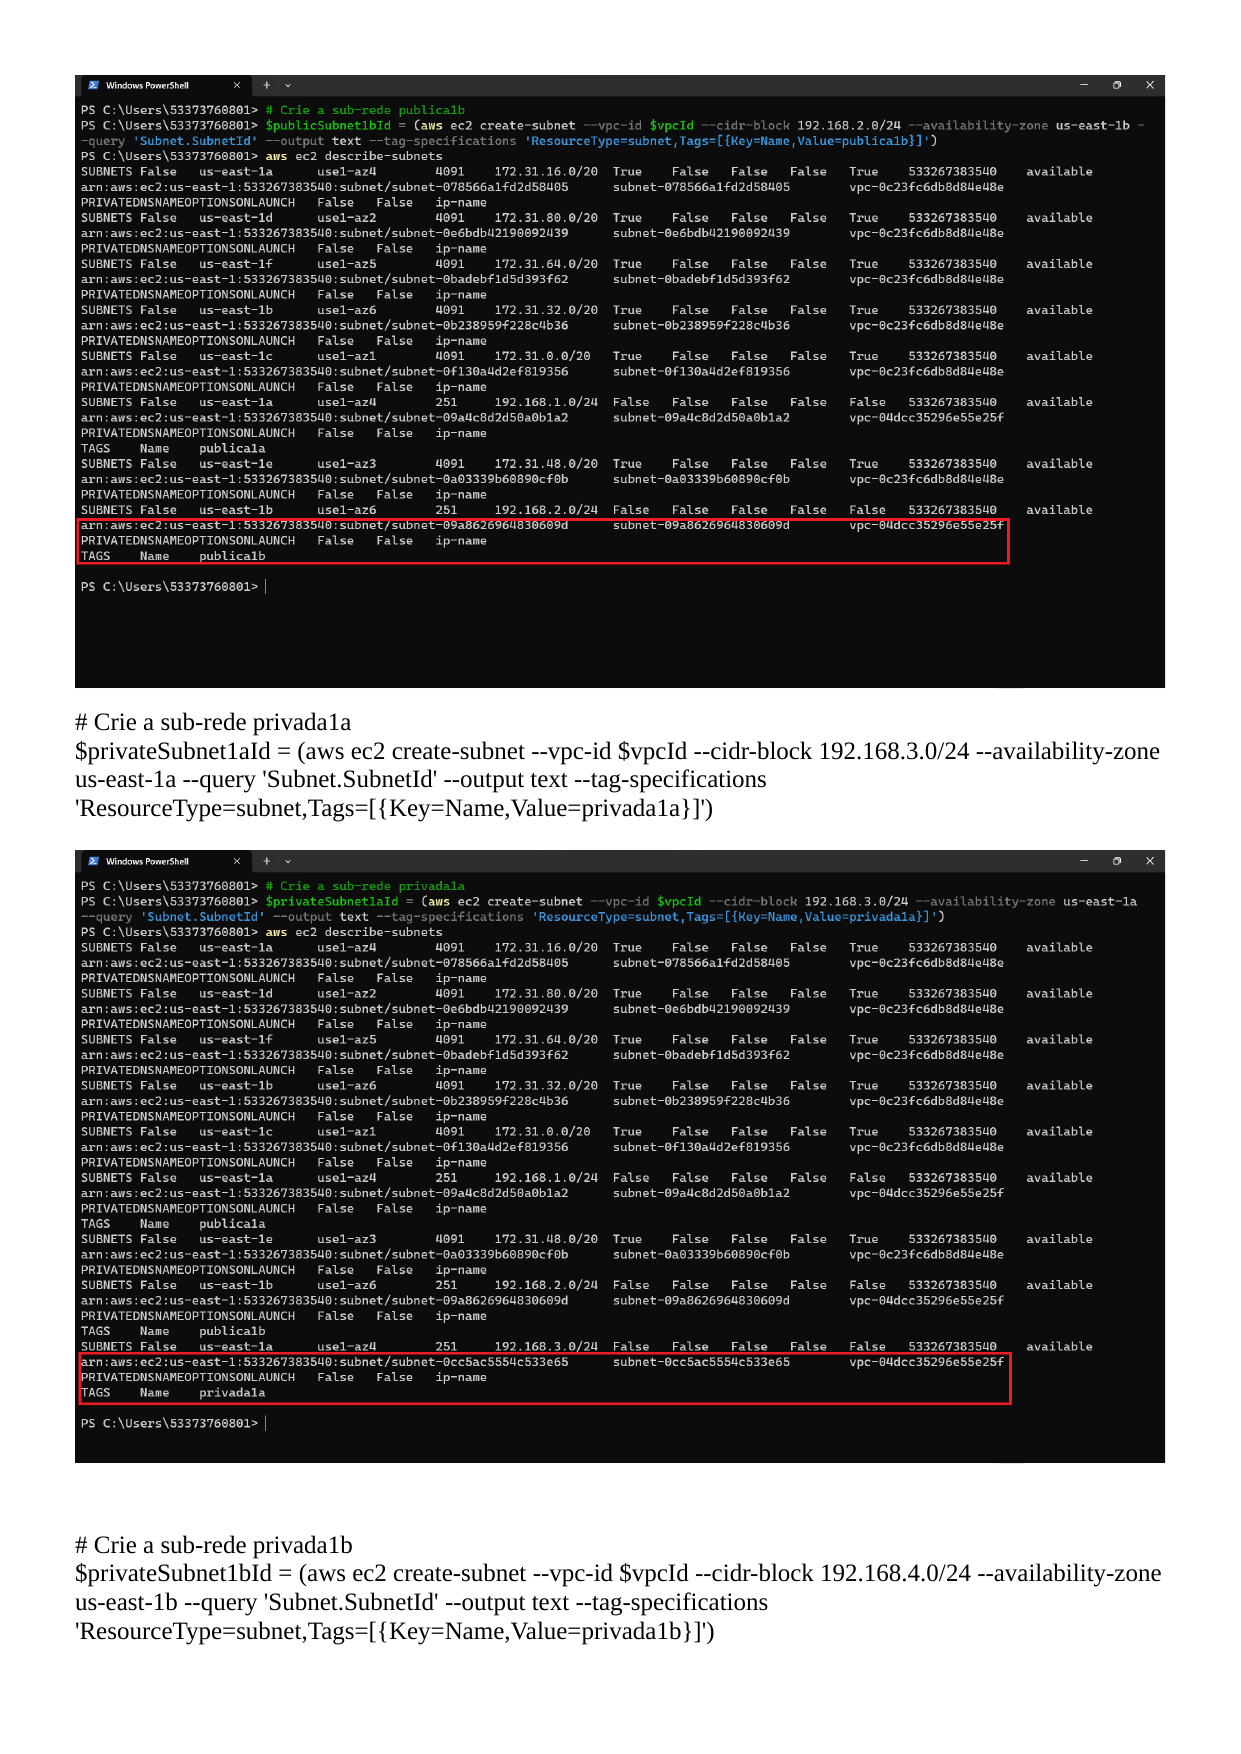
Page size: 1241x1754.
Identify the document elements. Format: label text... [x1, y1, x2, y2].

picture [75, 75, 1166, 689]
text $privateSubnet1aId = (aws ec2 create-subnet --vpc-id $vpcId --cidr-block 192.168.3.0/24 --availability-zone us-east-1a --query 'Subnet.SubnetId' --output text --tag-specifications 'ResourceType=subnet,Tags=[{Key=Name,Value=privada1a}]') [75, 736, 1165, 822]
text $privateSubnet1bId = (aws ec2 create-subnet --vpc-id $vpcId --cidr-block 192.168.4.0/24 --availability-zone us-east-1b --query 'Subnet.SubnetId' --output text --tag-specifications 'ResourceType=subnet,Tags=[{Key=Name,Value=privada1b}]') [75, 1558, 1165, 1645]
picture [75, 850, 1166, 1464]
text # Crie a sub-rede privada1a [75, 707, 1165, 736]
text # Crie a sub-rede privada1b [75, 1530, 1165, 1558]
